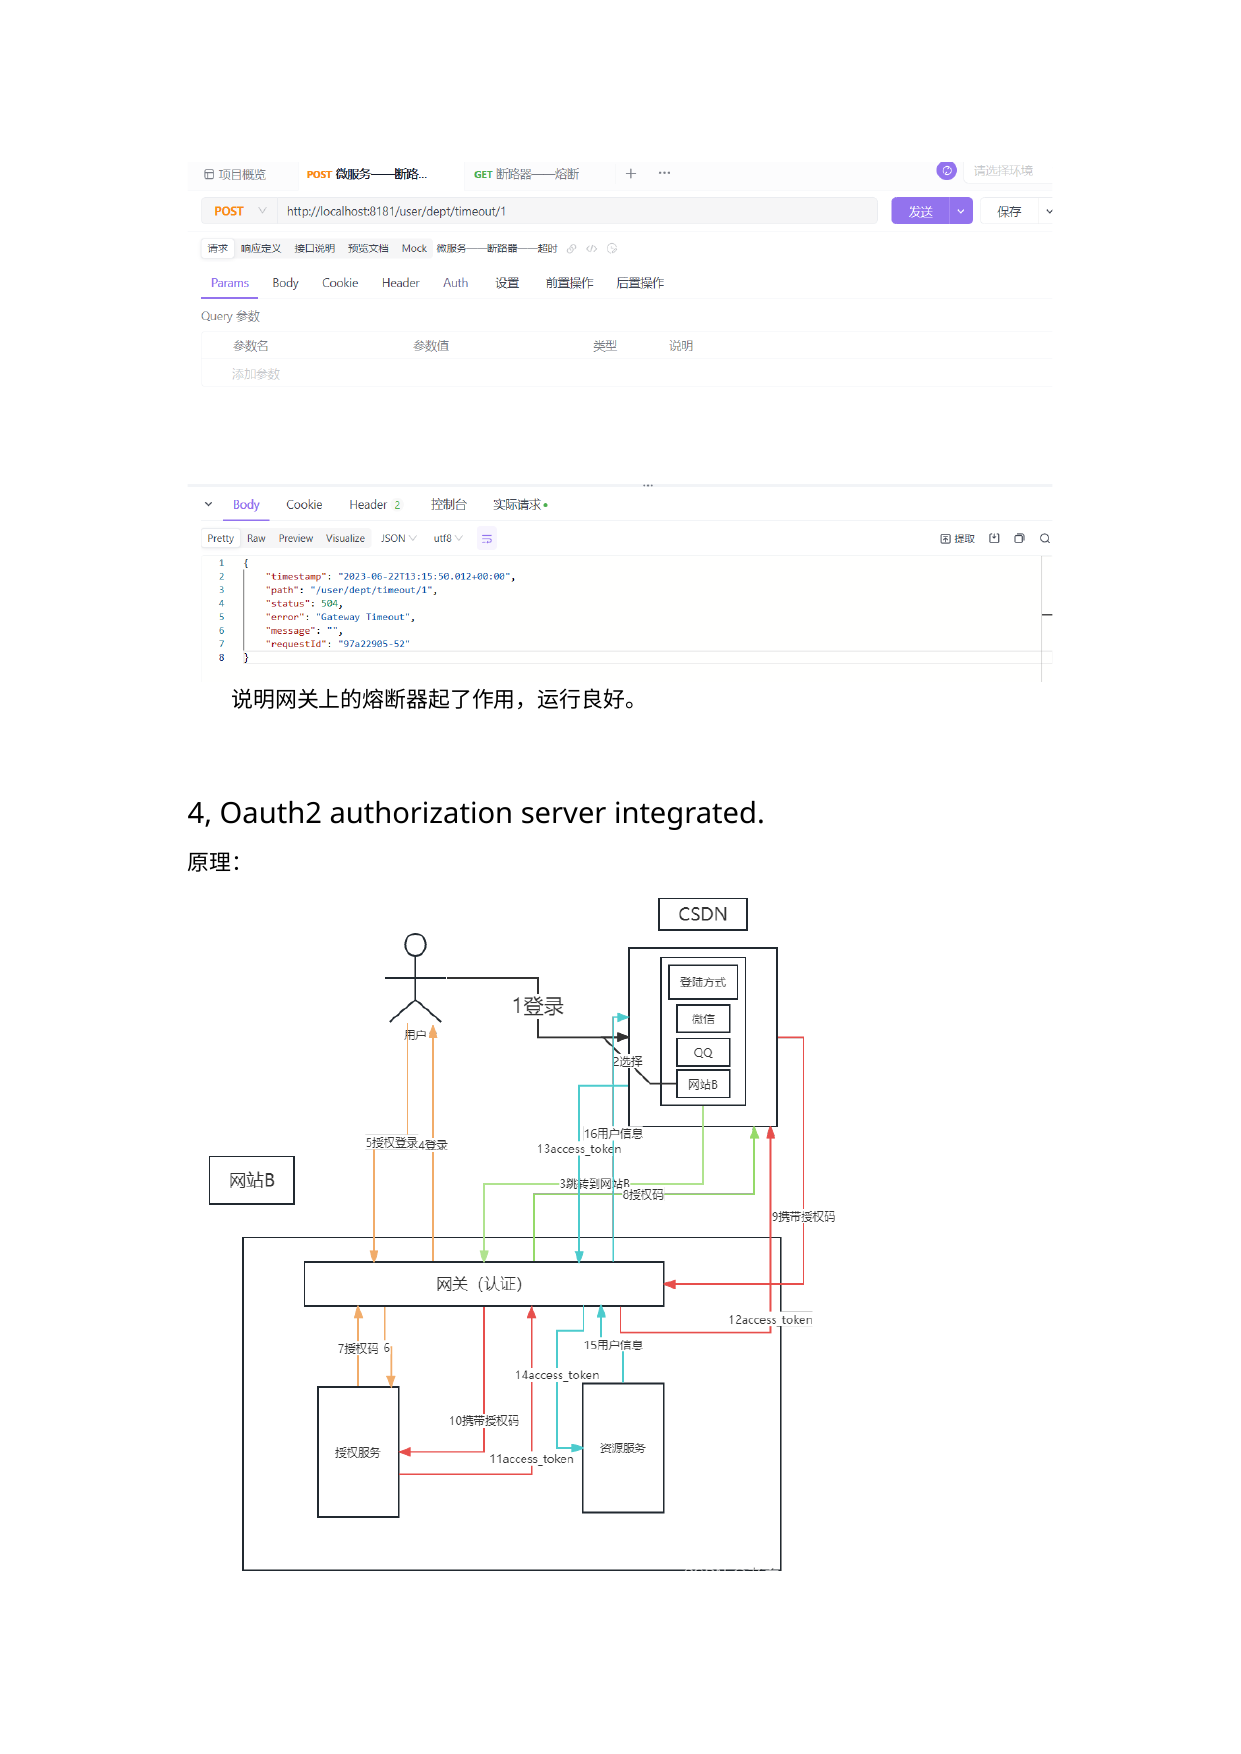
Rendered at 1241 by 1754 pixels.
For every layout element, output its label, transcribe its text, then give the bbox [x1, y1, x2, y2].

list 原理： [187, 844, 1053, 877]
text 4, Oauth2 authorization server integrated. [187, 779, 1053, 844]
list 说明网关上的熔断器起了作用，运行良好。 [187, 682, 1053, 714]
picture [187, 162, 1053, 682]
picture [187, 877, 848, 1592]
